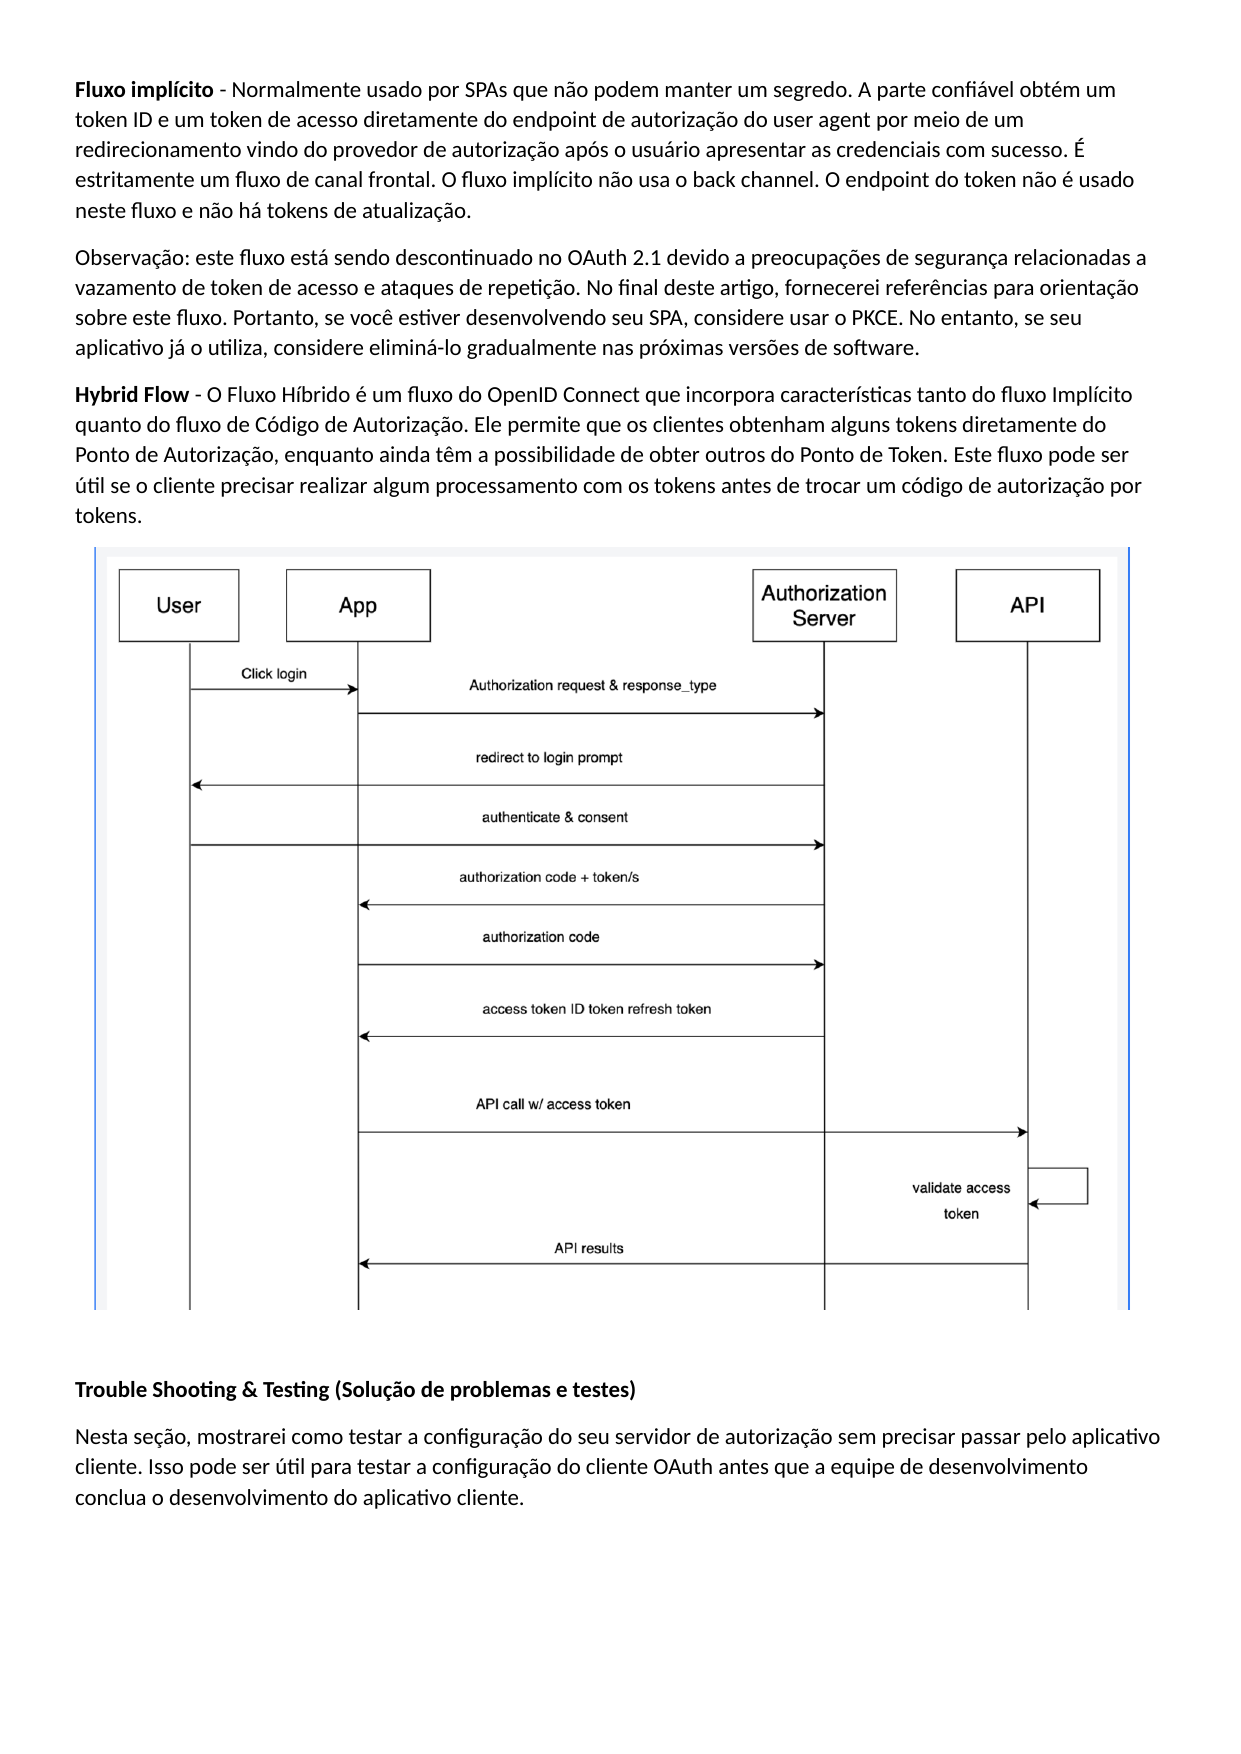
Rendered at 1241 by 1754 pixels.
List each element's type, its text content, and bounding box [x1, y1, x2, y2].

text Trouble Shooting & Testing (Solução de problemas e testes) [75, 1375, 1165, 1403]
text Hybrid Flow - O Fluxo Híbrido é um fluxo do OpenID Connect que incorpora características tanto do fluxo Implícito quanto do fluxo de Código de Autorização. Ele permite que os clientes obtenham alguns tokens diretamente do Ponto de Autorização, enquanto ainda têm a possibilidade de obter outros do Ponto de Token. Este fluxo pode ser útil se o cliente precisar realizar algum processamento com os tokens antes de trocar um código de autorização por tokens. [75, 380, 1165, 529]
picture [75, 547, 1166, 1310]
text Nesta seção, mostrarei como testar a configuração do seu servidor de autorização sem precisar passar pelo aplicativo cliente. Isso pode ser útil para testar a configuração do cliente OAuth antes que a equipe de desenvolvimento conclua o desenvolvimento do aplicativo cliente. [75, 1422, 1165, 1511]
text Observação: este fluxo está sendo descontinuado no OAuth 2.1 devido a preocupações de segurança relacionadas a vazamento de token de acesso e ataques de repetição. No final deste artigo, fornecerei referências para orientação sobre este fluxo. Portanto, se você estiver desenvolvendo seu SPA, considere usar o PKCE. No entanto, se seu aplicativo já o utiliza, considere eliminá-lo gradualmente nas próximas versões de software. [75, 243, 1165, 361]
text Fluxo implícito - Normalmente usado por SPAs que não podem manter um segredo. A parte confiável obtém um token ID e um token de acesso diretamente do endpoint de autorização do user agent por meio de um redirecionamento vindo do provedor de autorização após o usuário apresentar as credenciais com sucesso. É estritamente um fluxo de canal frontal. O fluxo implícito não usa o back channel. O endpoint do token não é usado neste fluxo e não há tokens de atualização. [75, 75, 1165, 224]
